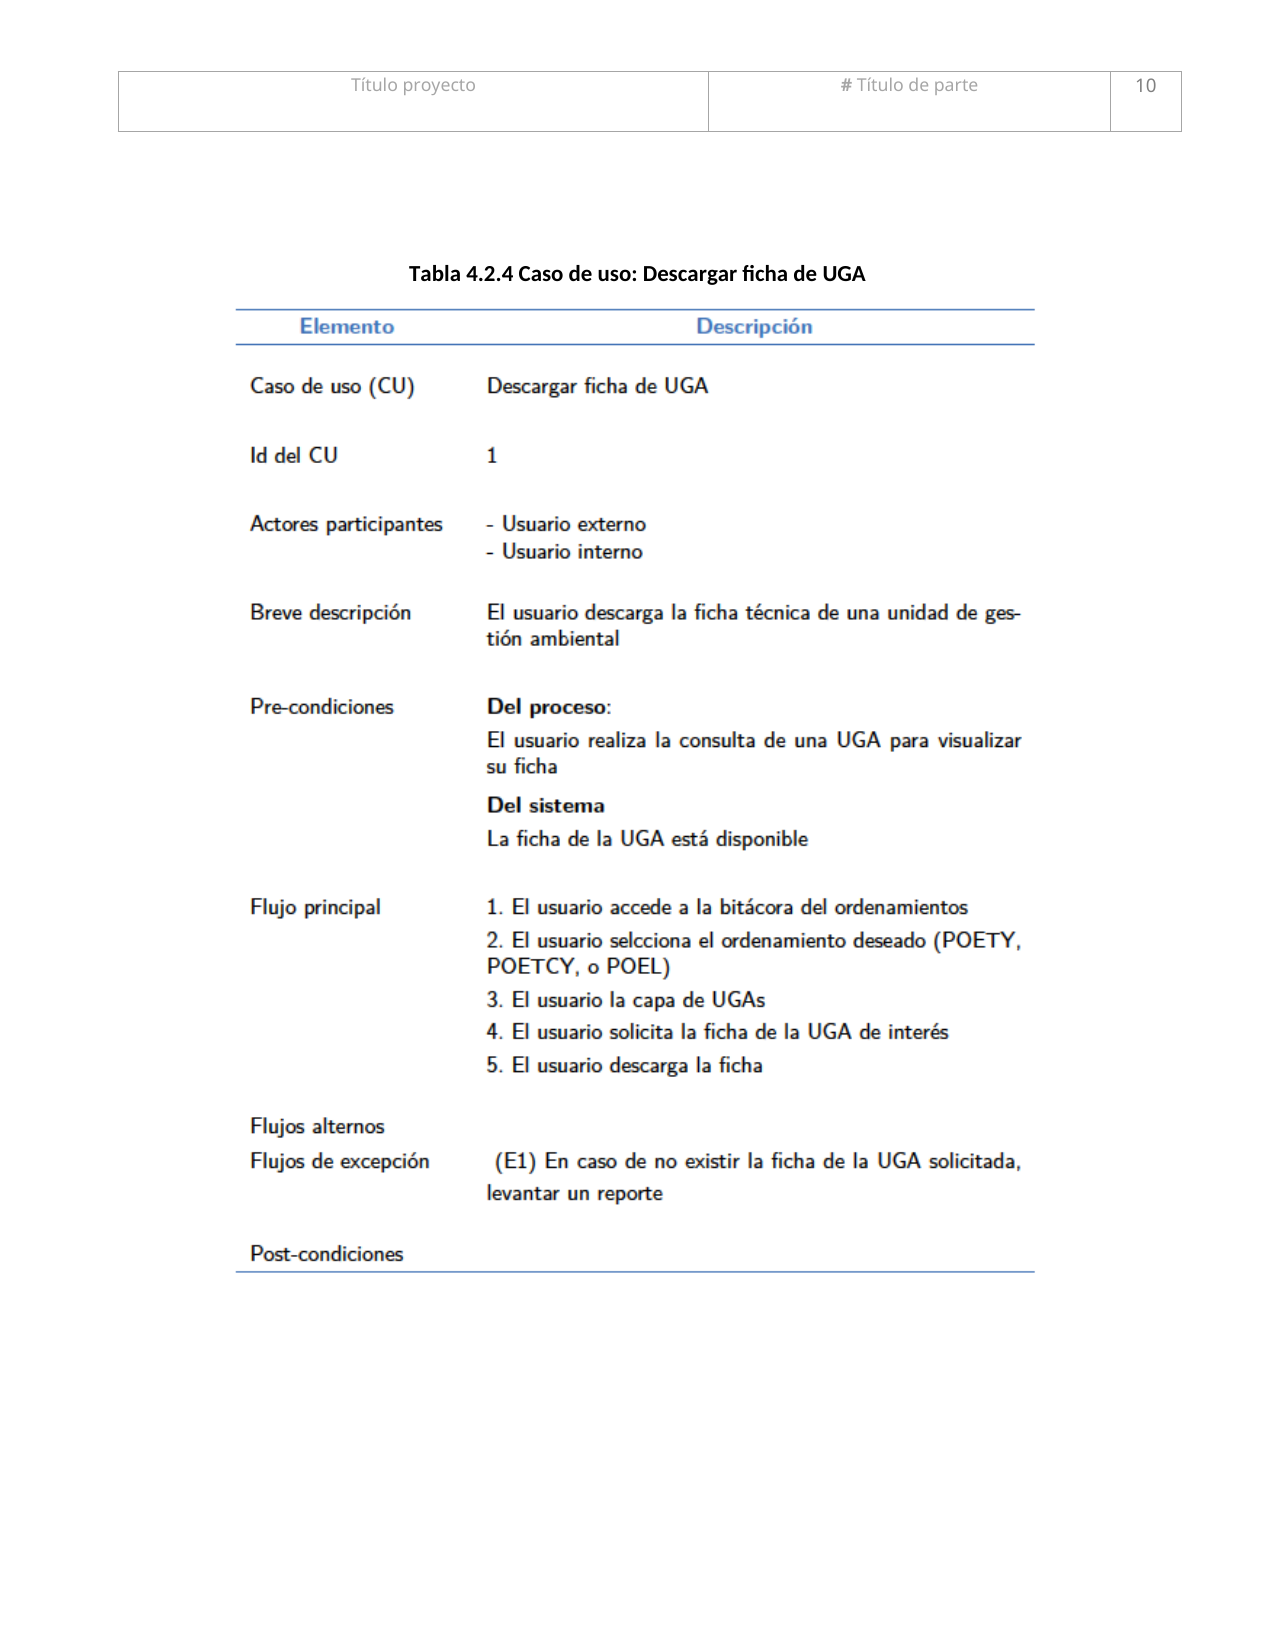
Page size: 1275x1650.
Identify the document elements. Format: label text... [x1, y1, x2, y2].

table_header [106, 299, 1168, 1299]
picture [223, 299, 1051, 1283]
text Tabla 4.2.4 Caso de uso: Descargar ficha de UGA [106, 259, 1169, 287]
